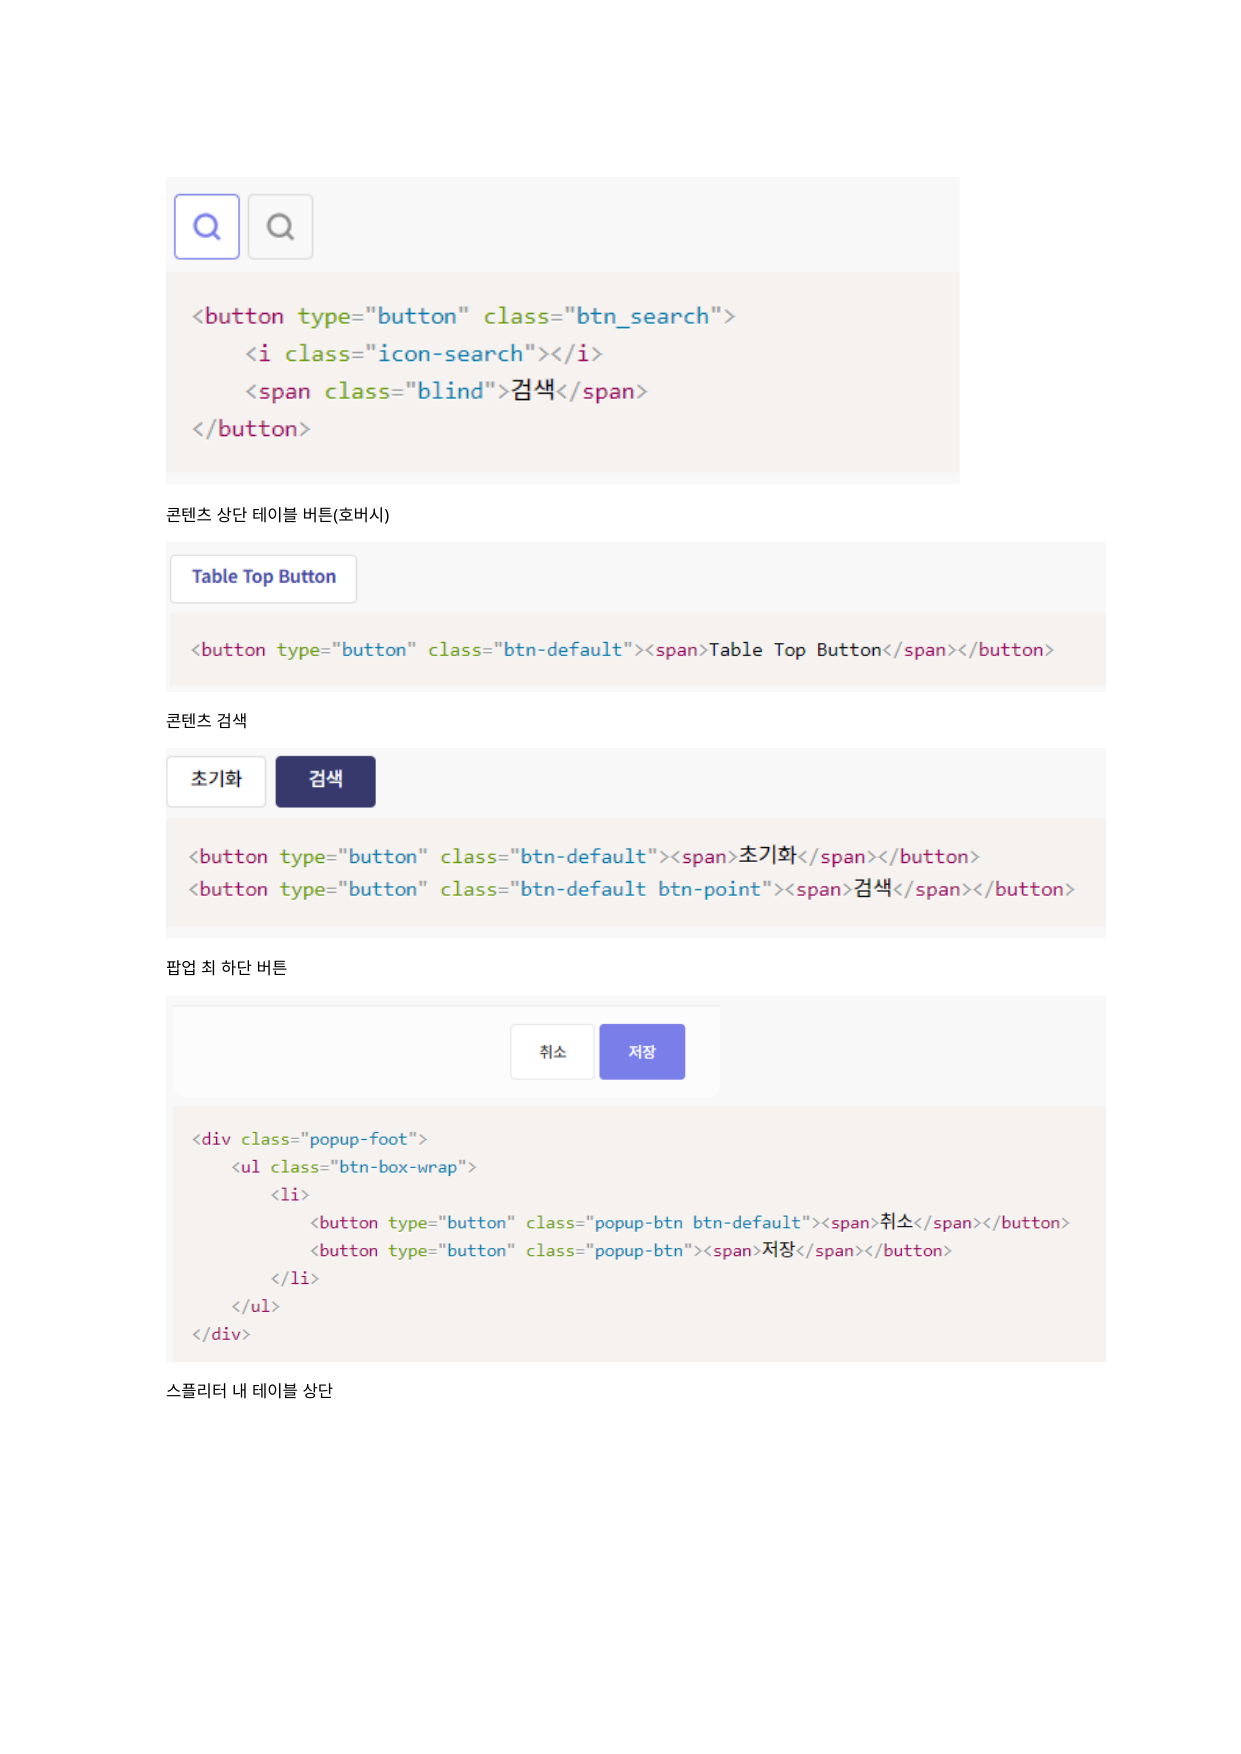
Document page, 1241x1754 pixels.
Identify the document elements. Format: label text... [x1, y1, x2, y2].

picture [165, 177, 960, 485]
picture [165, 995, 1106, 1362]
text 팝업 최 하단 버튼 [166, 955, 1090, 979]
text 스플리터 내 테이블 상단 [166, 1378, 1090, 1402]
text 콘텐츠 검색 [166, 708, 1090, 732]
picture [165, 748, 1106, 938]
picture [165, 542, 1106, 692]
text 콘텐츠 상단 테이블 버튼(호버시) [166, 502, 1090, 526]
